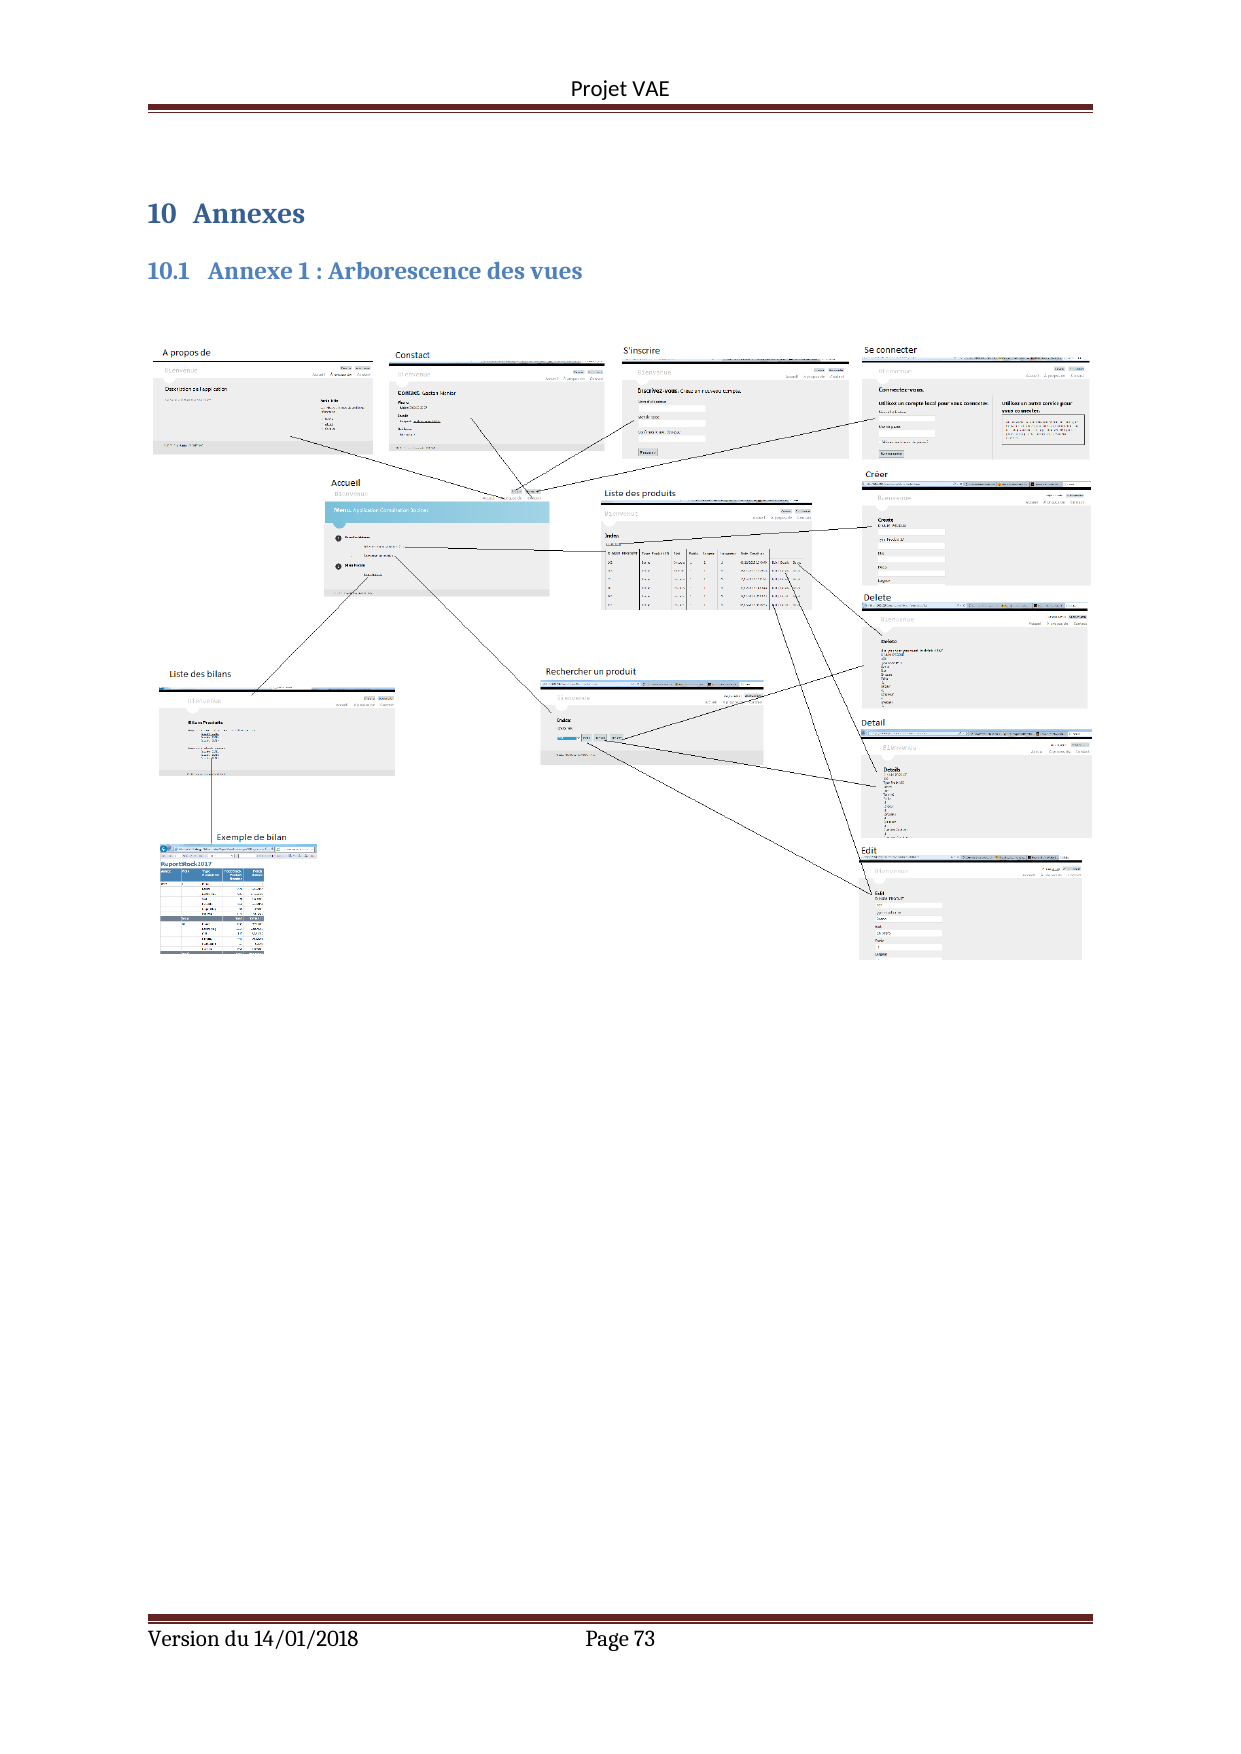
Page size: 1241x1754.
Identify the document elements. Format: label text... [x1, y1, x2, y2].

picture [147, 343, 1093, 971]
subtitle Annexes [148, 198, 1093, 231]
subtitle Annexe 1 : Arborescence des vues [148, 257, 1093, 286]
